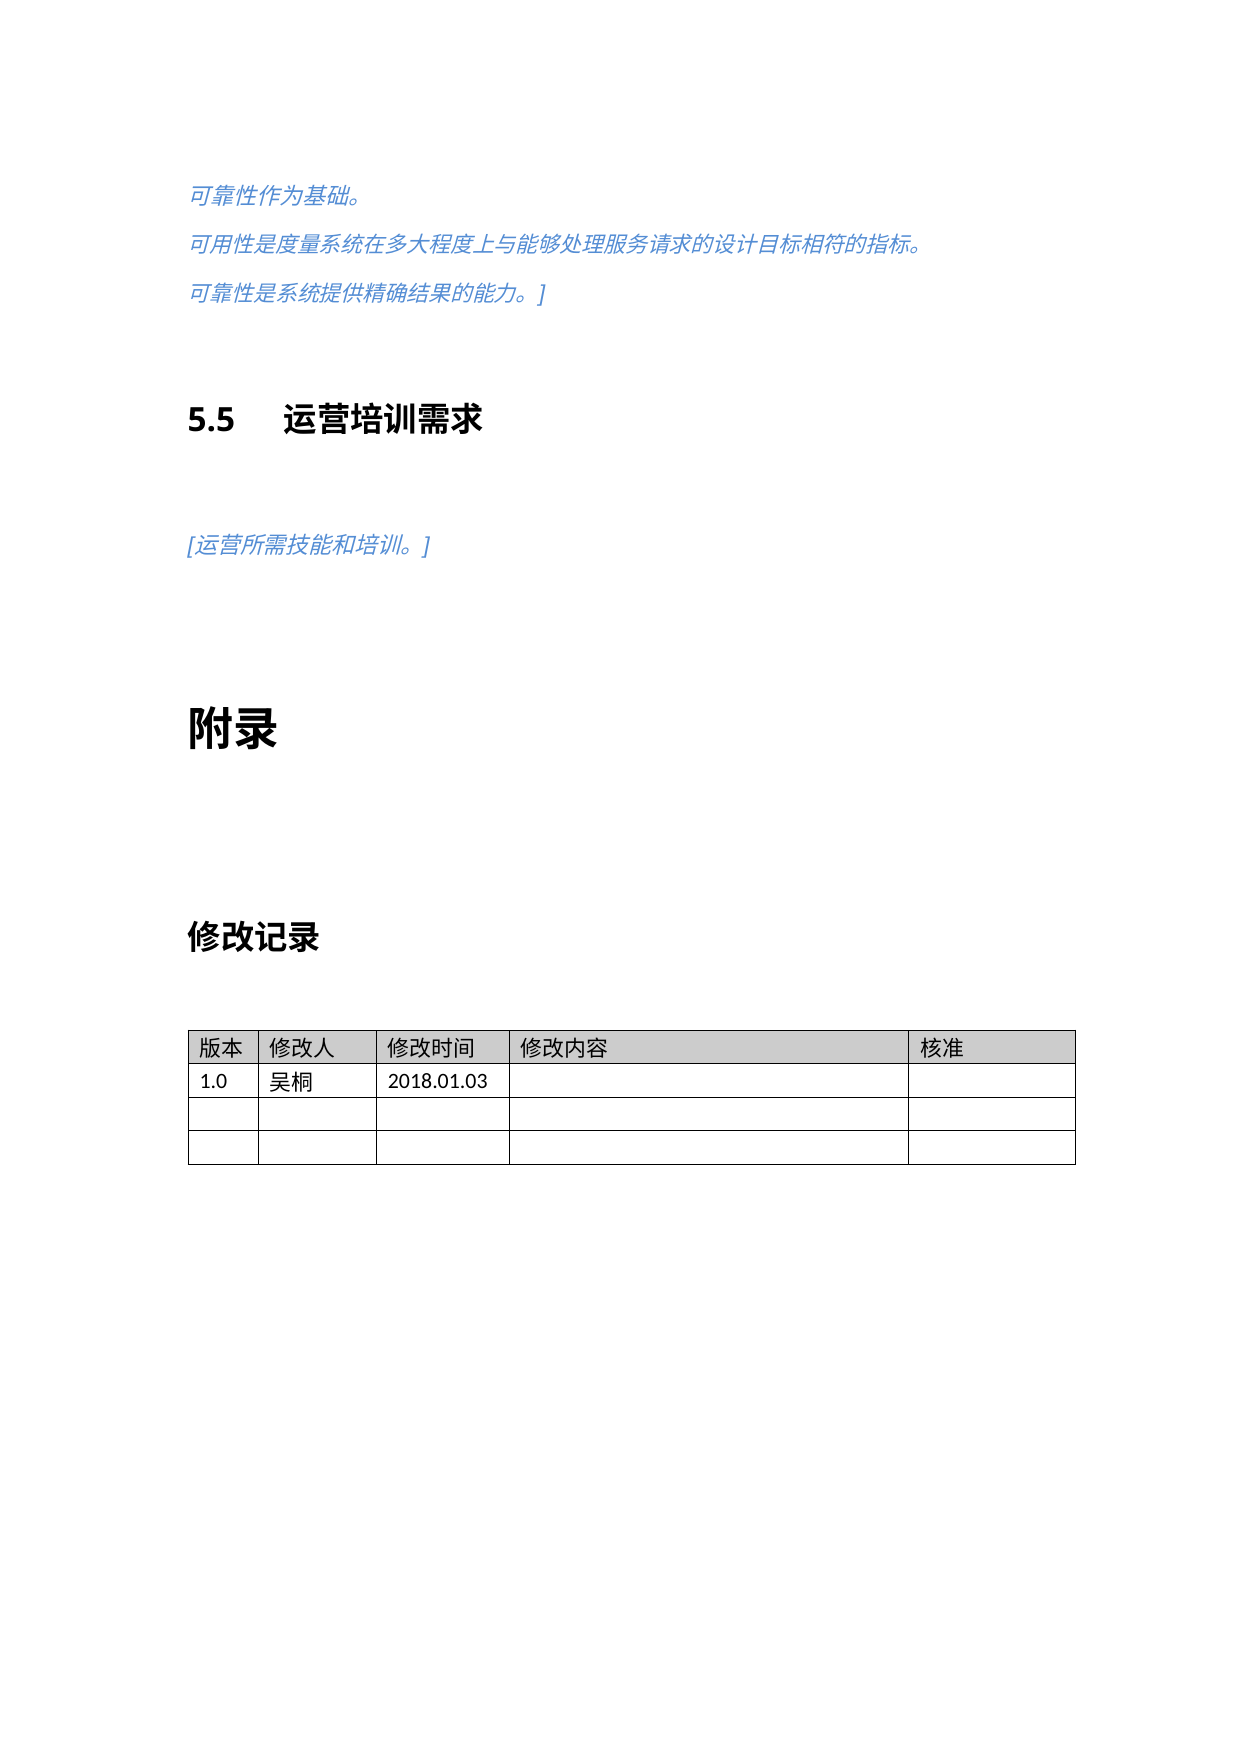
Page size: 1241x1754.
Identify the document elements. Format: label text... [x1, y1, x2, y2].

text 可用性是度量系统在多大程度上与能够处理服务请求的设计目标相符的指标。 [187, 227, 1053, 259]
table_header 修改人 [259, 1031, 376, 1063]
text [187, 162, 1053, 227]
table_cell 吴桐 [259, 1064, 376, 1097]
table_cell [909, 1064, 1075, 1097]
table_cell [510, 1131, 908, 1164]
table_cell [377, 1131, 509, 1164]
table_cell [510, 1064, 908, 1097]
table_cell [510, 1098, 908, 1130]
table_header 版本 [189, 1031, 258, 1063]
table_header 修改内容 [510, 1031, 908, 1063]
text 可靠性是系统提供精确结果的能力。] [187, 259, 1053, 324]
table_cell [909, 1131, 1075, 1164]
table_header 核准 [909, 1031, 1075, 1063]
table_cell [189, 1098, 258, 1130]
table_cell [909, 1098, 1075, 1130]
text [运营所需技能和培训。] [187, 511, 1053, 576]
table_header 修改时间 [377, 1031, 509, 1063]
subtitle 运营培训需求 [187, 384, 1053, 449]
subtitle 修改记录 [187, 902, 1053, 967]
table_cell 2018.01.03 [377, 1064, 509, 1097]
table_cell [259, 1131, 376, 1164]
table_cell [189, 1131, 258, 1164]
table_cell [259, 1098, 376, 1130]
table_cell 1.0 [189, 1064, 258, 1097]
subtitle 附录 [187, 677, 1053, 774]
table_cell [377, 1098, 509, 1130]
